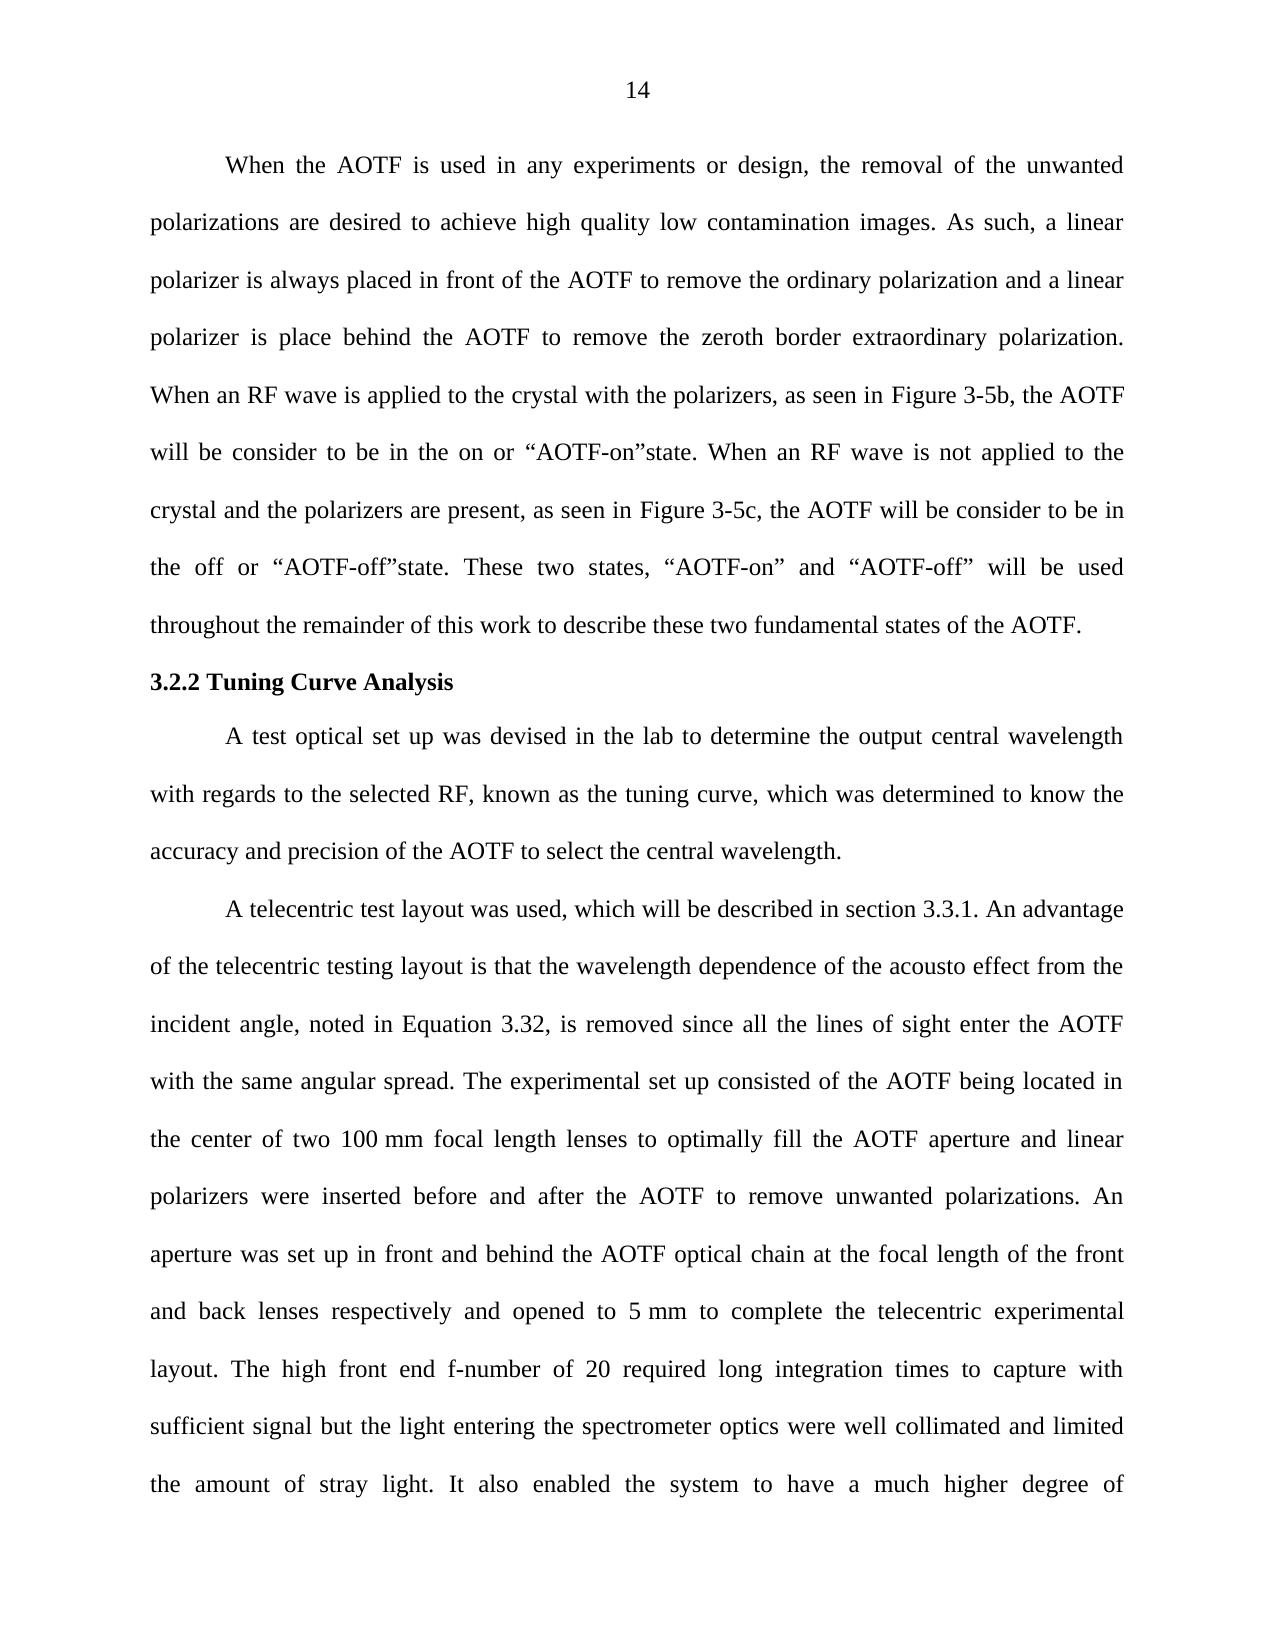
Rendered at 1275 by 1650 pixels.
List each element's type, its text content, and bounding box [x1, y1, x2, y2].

subtitle 3.2.2 Tuning Curve Analysis [150, 667, 1125, 696]
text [150, 894, 1125, 1497]
text A test optical set up was devised in the lab to determine the output central wavelength with regards to the selected RF, known as the tuning curve, which was determined to know the accuracy and precision of the AOTF to select the central wavelength. [150, 721, 1125, 865]
text When the AOTF is used in any experiments or design, the removal of the unwanted polarizations are desired to achieve high quality low contamination images. As such, a linear polarizer is always placed in front of the AOTF to remove the ordinary polarization and a linear polarizer is place behind the AOTF to remove the zeroth border extraordinary polarization. When an RF wave is applied to the crystal with the polarizers, as seen in Figure 3-5b, the AOTF will be consider to be in the on or “AOTF-on”state. When an RF wave is not applied to the crystal and the polarizers are present, as seen in Figure 3-5c, the AOTF will be consider to be in the off or “AOTF-off”state. These two states, “AOTF-on” and “AOTF-off” will be used throughout the remainder of this work to describe these two fundamental states of the AOTF. [150, 150, 1125, 639]
